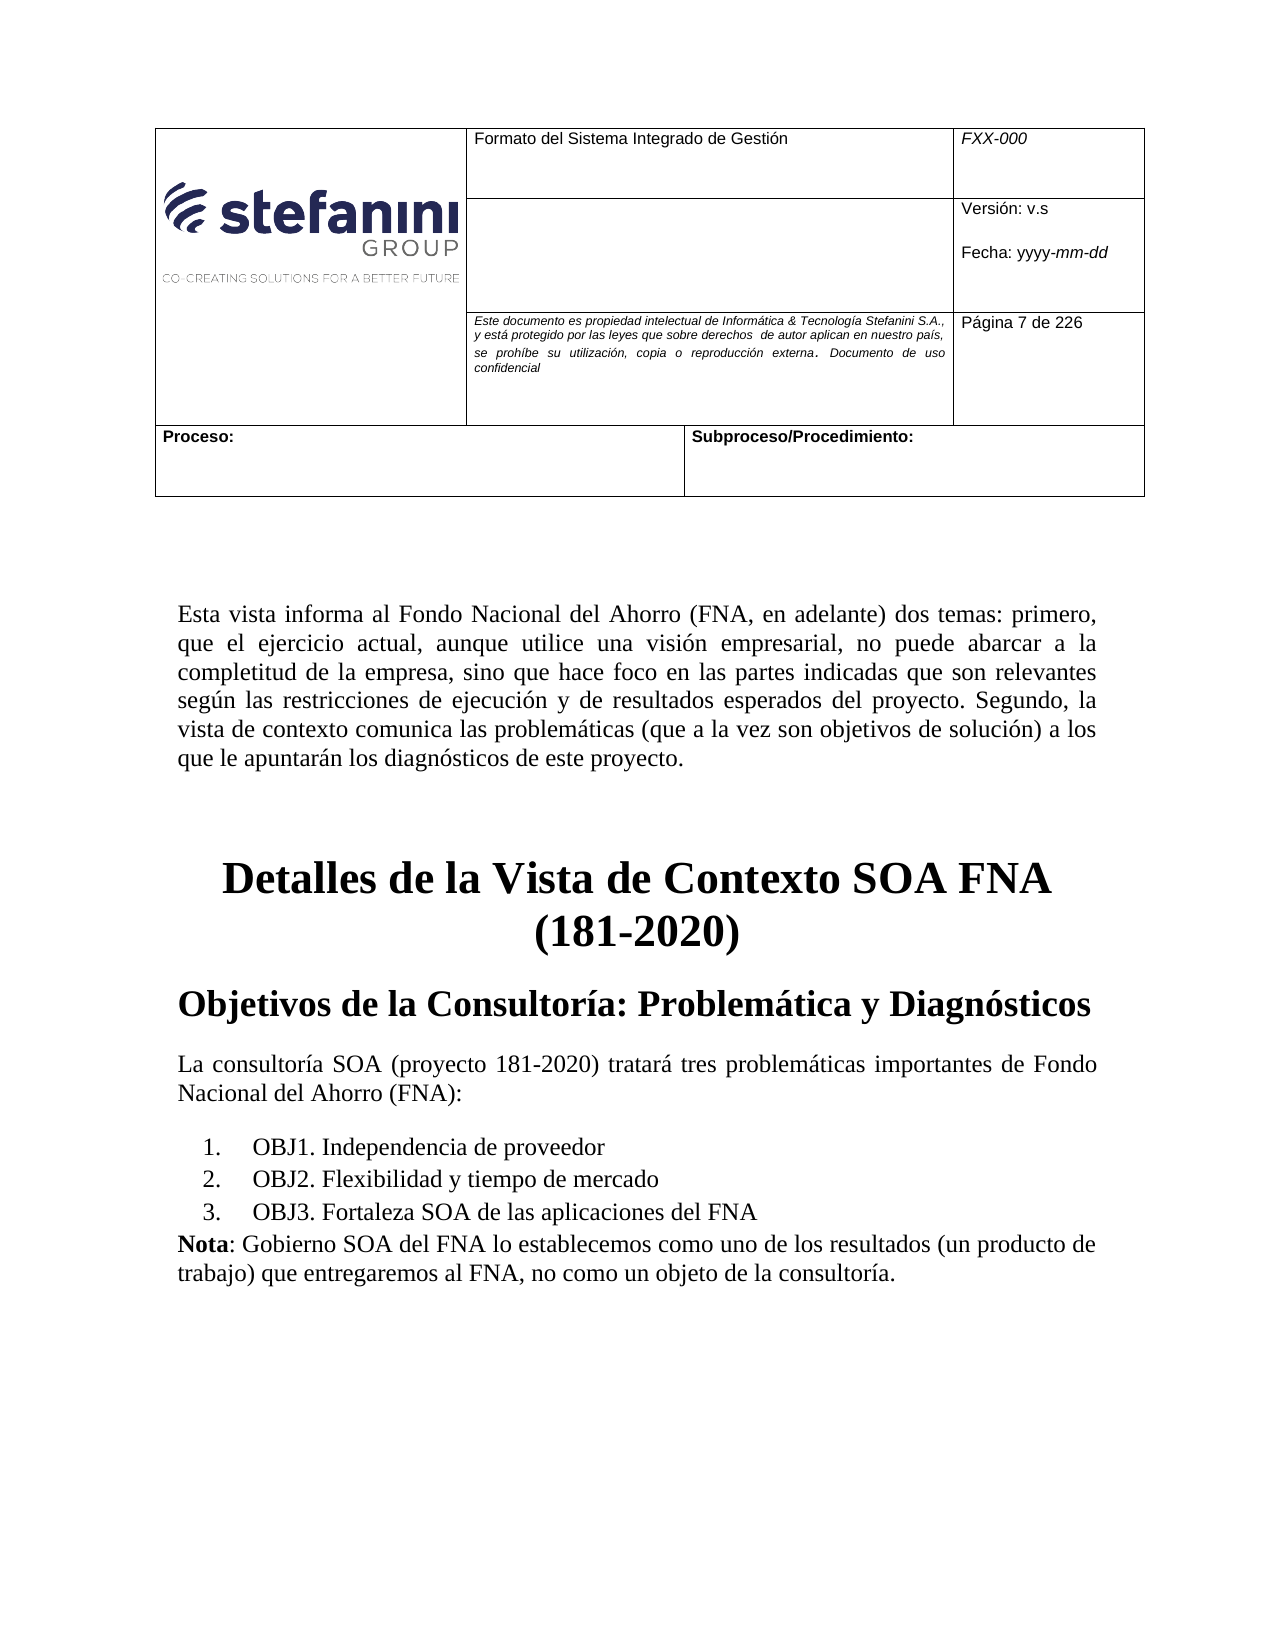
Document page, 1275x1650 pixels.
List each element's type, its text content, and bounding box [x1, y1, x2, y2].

list OBJ2. Flexibilidad y tiempo de mercado [202, 1164, 1098, 1193]
list OBJ3. Fortaleza SOA de las aplicaciones del FNA [202, 1197, 1098, 1225]
list OBJ1. Independencia de proveedor [202, 1132, 1098, 1160]
subtitle Detalles de la Vista de Contexto SOA FNA (181-2020) [177, 851, 1098, 956]
picture [162, 182, 460, 286]
text Nota: Gobierno SOA del FNA lo establecemos como uno de los resultados (un producto de trabajo) que entregaremos al FNA, no como un objeto de la consultoría. [177, 1229, 1098, 1287]
text La consultoría SOA (proyecto 181-2020) tratará tres problemáticas importantes de Fondo Nacional del Ahorro (FNA): [177, 1049, 1098, 1107]
subtitle Objetivos de la Consultoría: Problemática y Diagnósticos [177, 981, 1098, 1024]
text Esta vista informa al Fondo Nacional del Ahorro (FNA, en adelante) dos temas: primero, que el ejercicio actual, aunque utilice una visión empresarial, no puede abarcar a la completitud de la empresa, sino que hace foco en las partes indicadas que son relevantes según las restricciones de ejecución y de resultados esperados del proyecto. Segundo, la vista de contexto comunica las problemáticas (que a la vez son objetivos de solución) a los que le apuntarán los diagnósticos de este proyecto. [177, 599, 1098, 772]
